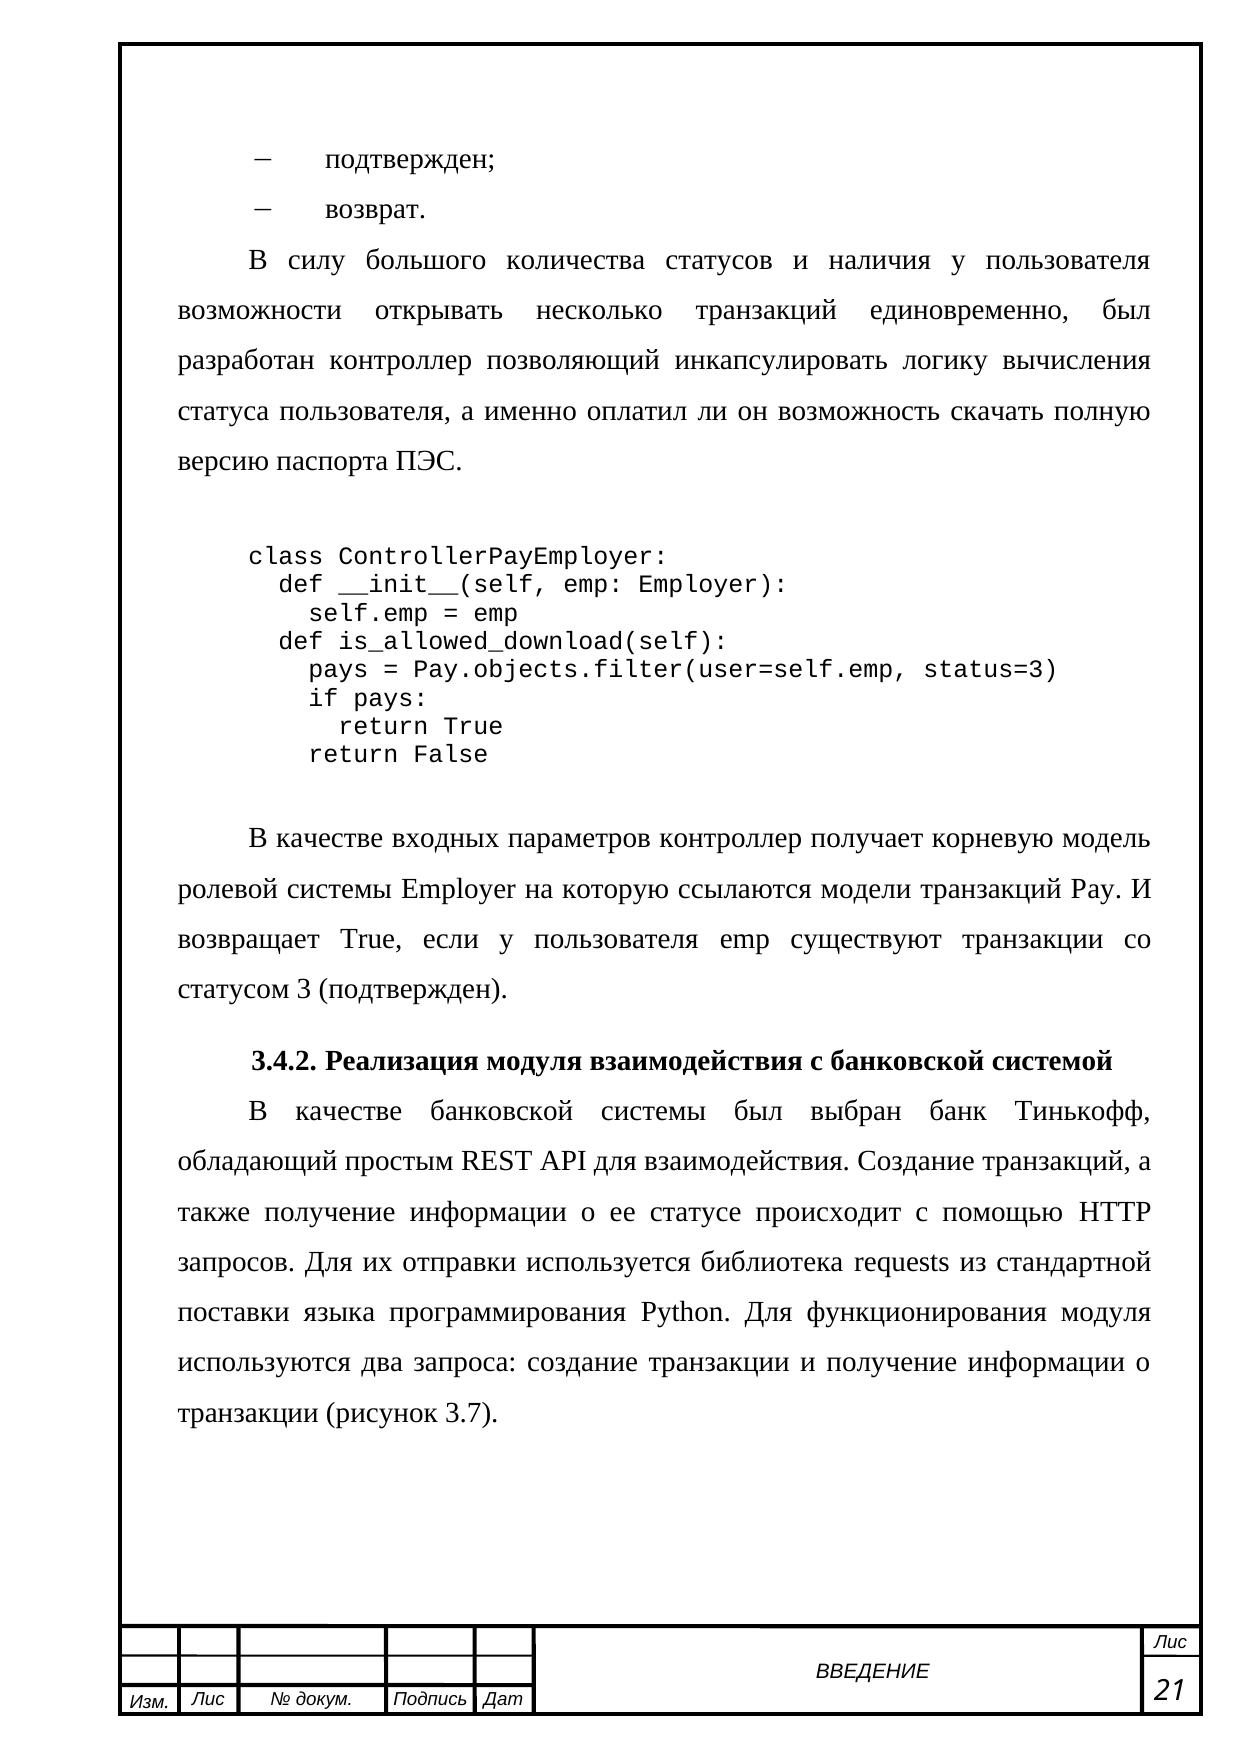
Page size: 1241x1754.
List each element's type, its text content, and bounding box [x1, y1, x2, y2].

list подтвержден; [177, 141, 1152, 174]
text if pays: [177, 685, 1152, 714]
subtitle Реализация модуля взаимодействия с банковской системой [177, 1043, 1152, 1076]
text def is_allowed_download(self): [177, 629, 1152, 657]
text def __init__(self, emp: Employer): [177, 572, 1152, 600]
text pays = Pay.objects.filter(user=self.emp, status=3) [177, 657, 1152, 685]
text class ControllerPayEmployer: [177, 544, 1152, 572]
text В силу большого количества статусов и наличия у пользователя возможности открывать несколько транзакций единовременно, был разработан контроллер позволяющий инкапсулировать логику вычисления статуса пользователя, а именно оплатил ли он возможность скачать полную версию паспорта ПЭС. [177, 242, 1152, 477]
text return False [177, 742, 1152, 770]
text В качестве входных параметров контроллер получает корневую модель ролевой системы Employer на которую ссылаются модели транзакций Pay. И возвращает True, если у пользователя emp существуют транзакции со статусом 3 (подтвержден). [177, 821, 1152, 1005]
list возврат. [177, 191, 1152, 225]
text В качестве банковской системы был выбран банк Тинькофф, обладающий простым REST API для взаимодействия. Создание транзакций, а также получение информации о ее статусе происходит с помощью HTTP запросов. Для их отправки используется библиотека requests из стандартной поставки языка программирования Python. Для функционирования модуля используются два запроса: создание транзакции и получение информации о транзакции (рисунок 3.7). [177, 1093, 1152, 1428]
text return True [177, 714, 1152, 742]
text self.emp = emp [177, 600, 1152, 629]
